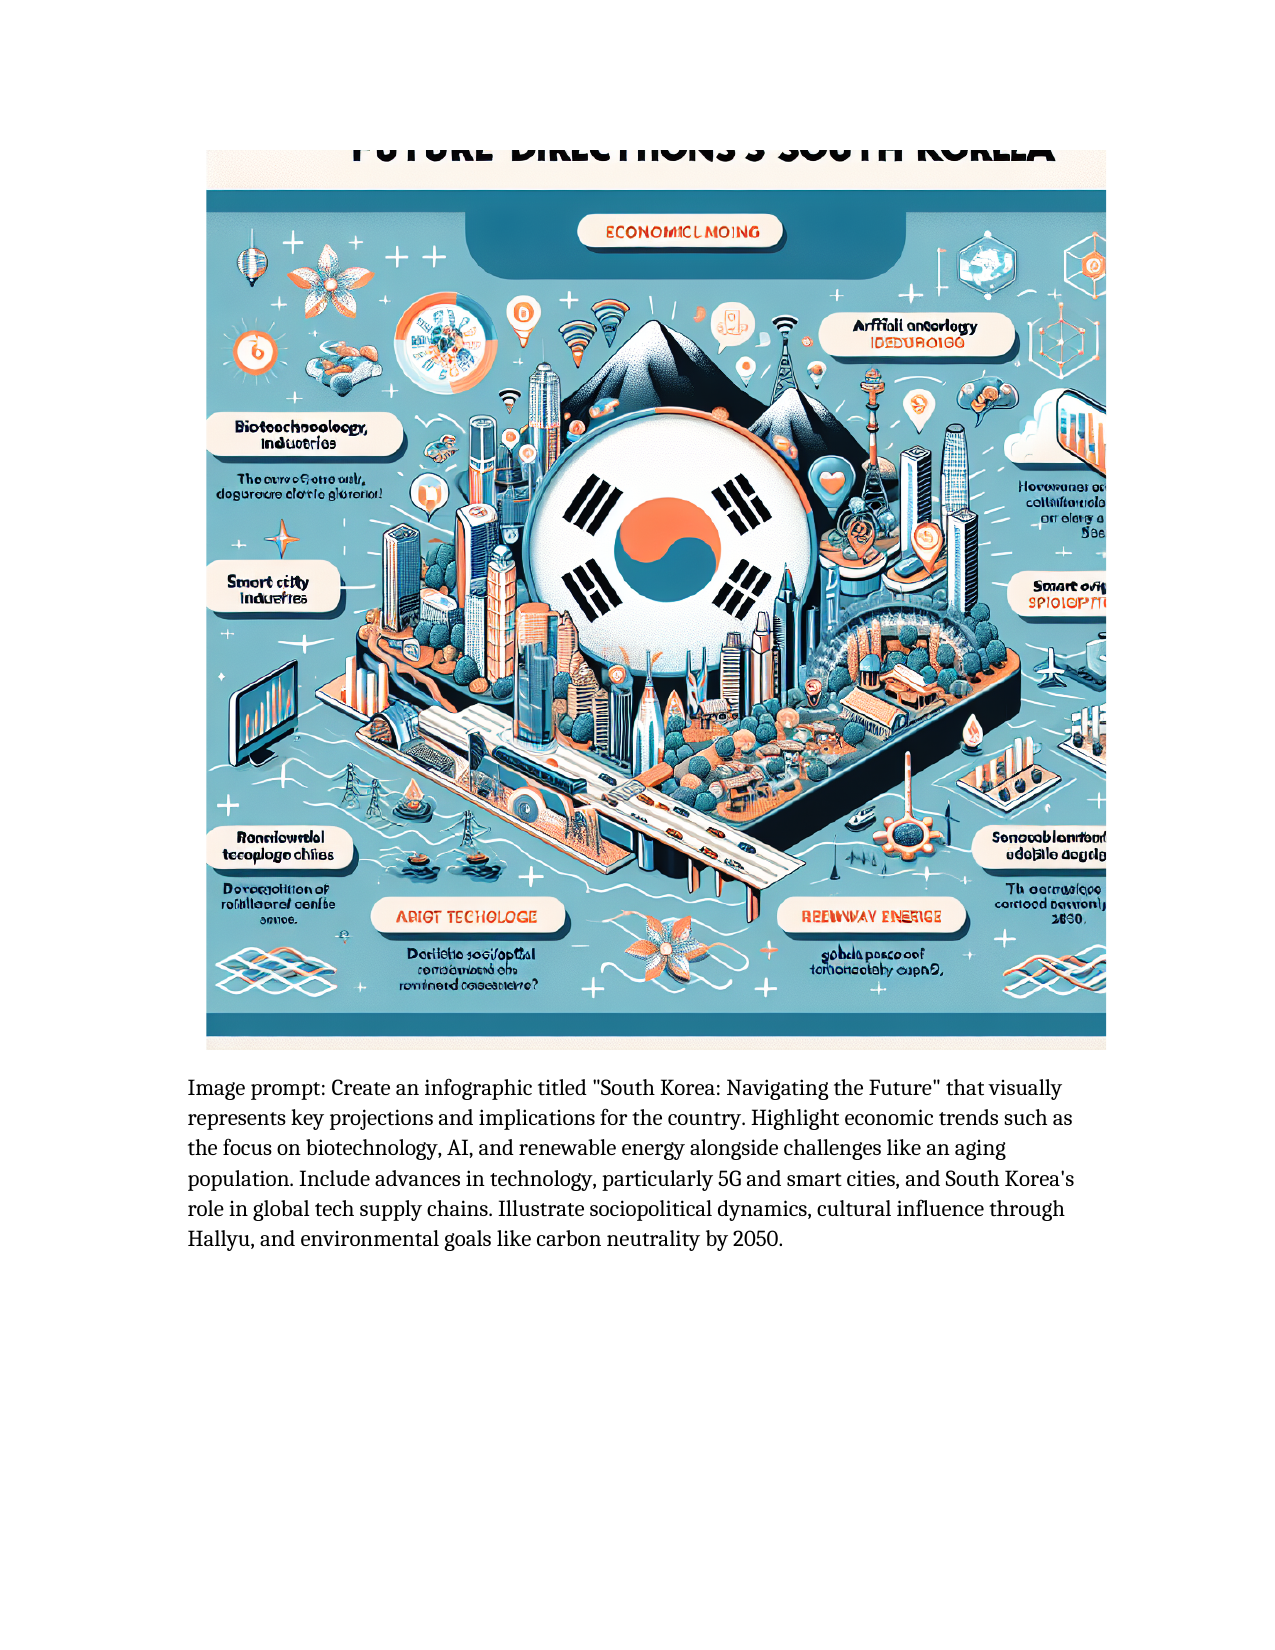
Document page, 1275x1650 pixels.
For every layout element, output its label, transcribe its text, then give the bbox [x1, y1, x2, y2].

text Image prompt: Create an infographic titled "South Korea: Navigating the Future" that visually represents key projections and implications for the country. Highlight economic trends such as the focus on biotechnology, AI, and renewable energy alongside challenges like an aging population. Include advances in technology, particularly 5G and smart cities, and South Korea's role in global tech supply chains. Illustrate sociopolitical dynamics, cultural influence through Hallyu, and environmental goals like carbon neutrality by 2050. [187, 1075, 1087, 1252]
picture [206, 150, 1107, 1050]
